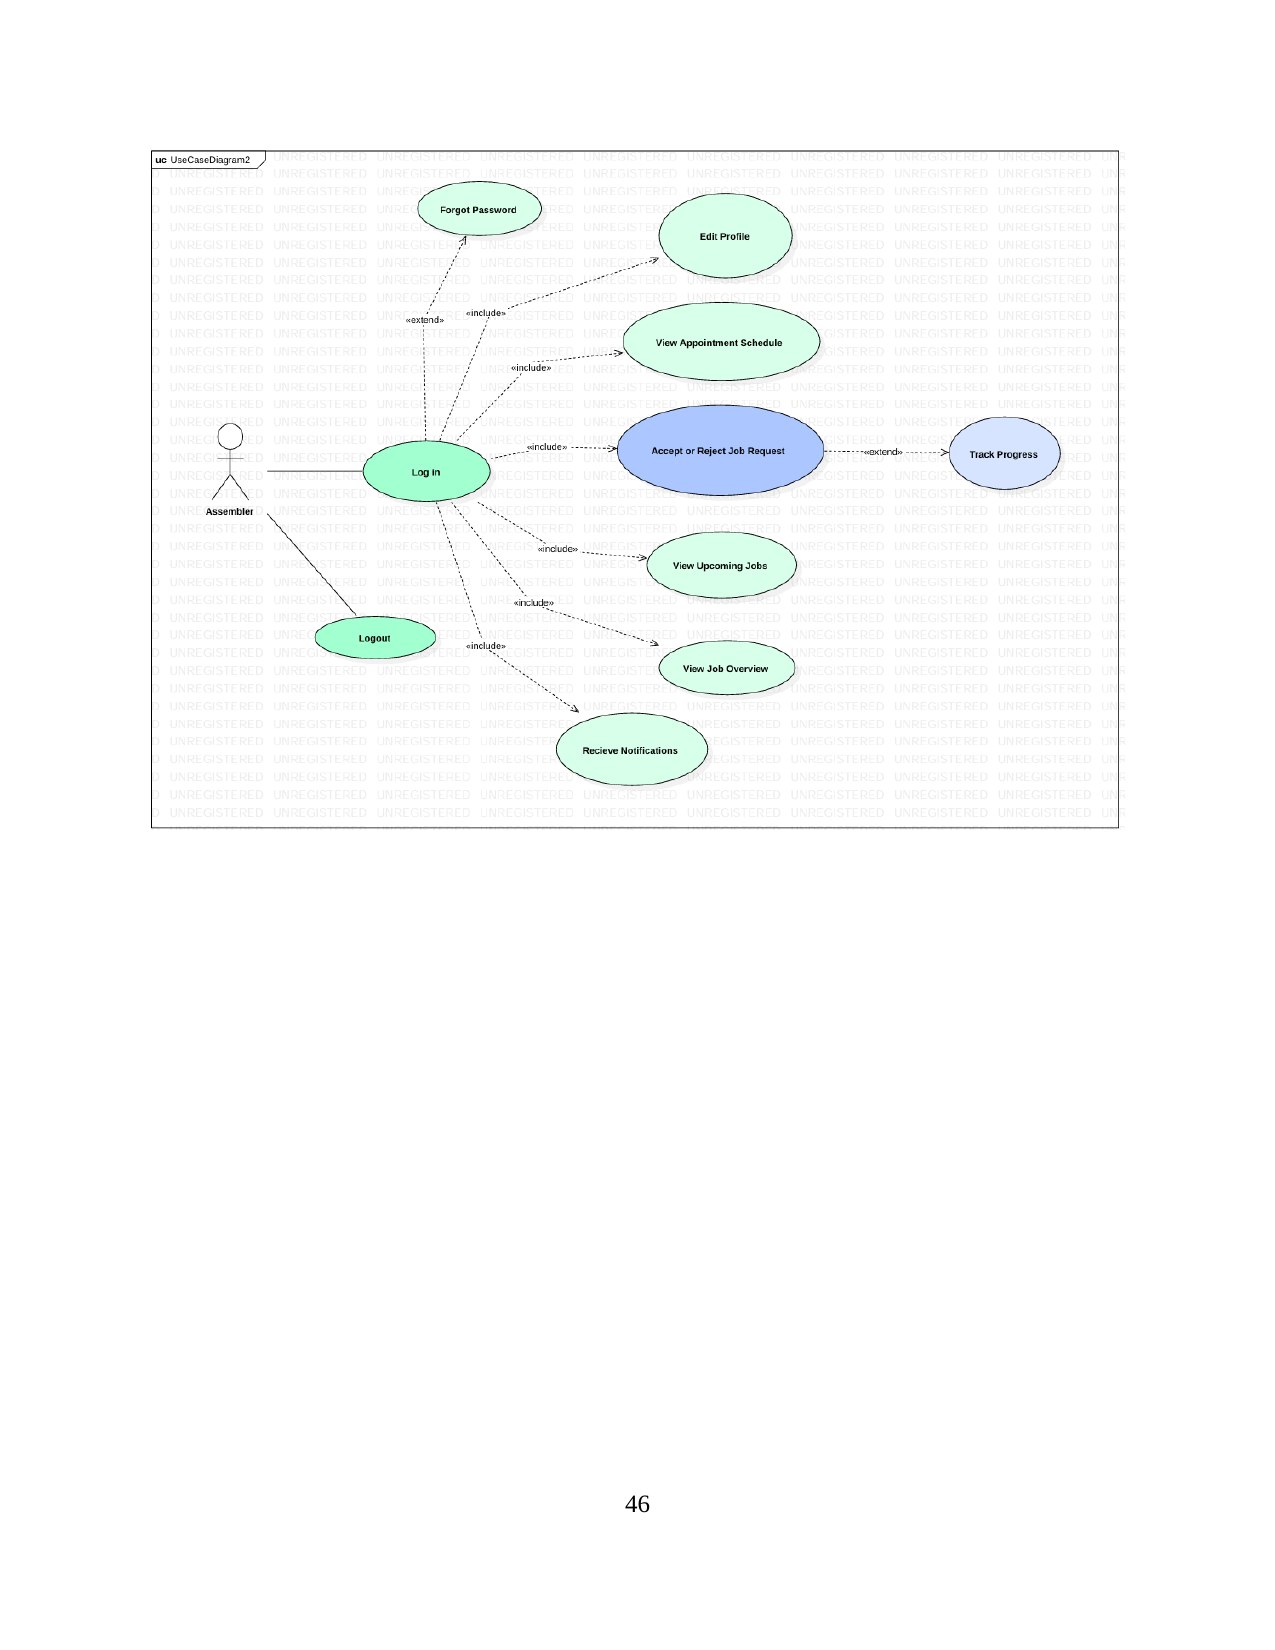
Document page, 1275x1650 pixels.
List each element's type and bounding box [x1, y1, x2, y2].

picture [150, 150, 1125, 830]
